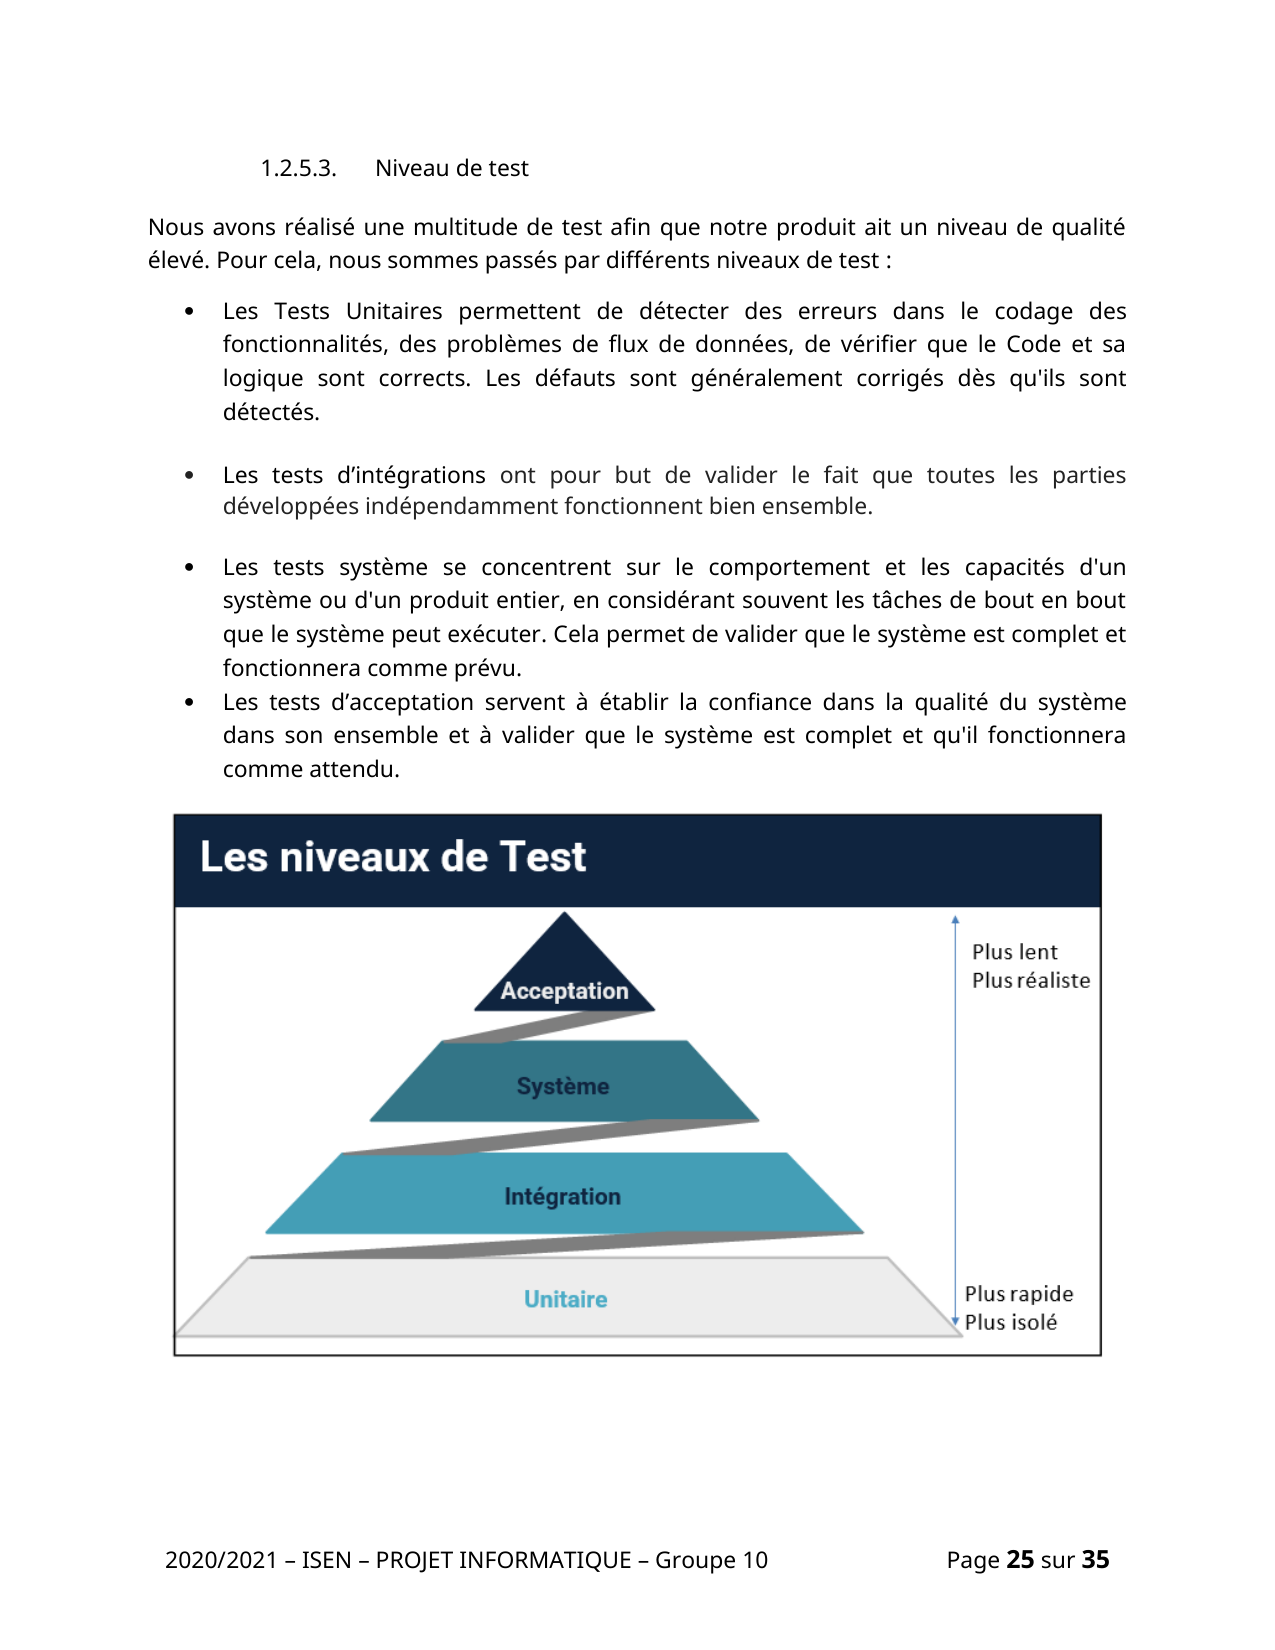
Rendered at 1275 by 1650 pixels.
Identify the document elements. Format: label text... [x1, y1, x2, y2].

subtitle Niveau de test [260, 152, 1127, 183]
picture [166, 803, 1109, 1365]
list Les tests d’acceptation servent à établir la confiance dans la qualité du système dans son ensemble et à valider que le système est complet et qu'il fonctionnera comme attendu. [185, 686, 1127, 784]
text Nous avons réalisé une multitude de test afin que notre produit ait un niveau de qualité élevé. Pour cela, nous sommes passés par différents niveaux de test : [148, 211, 1127, 276]
list Les tests système se concentrent sur le comportement et les capacités d'un système ou d'un produit entier, en considérant souvent les tâches de bout en bout que le système peut exécuter. Cela permet de valider que le système est complet et fonctionnera comme prévu. [185, 551, 1127, 683]
list Les tests d’intégrations ont pour but de valider le fait que toutes les parties développées indépendamment fonctionnent bien ensemble. [185, 459, 1127, 521]
list Les Tests Unitaires permettent de détecter des erreurs dans le codage des fonctionnalités, des problèmes de flux de données, de vérifier que le Code et sa logique sont corrects. Les défauts sont généralement corrigés dès qu'ils sont détectés. [185, 295, 1127, 427]
